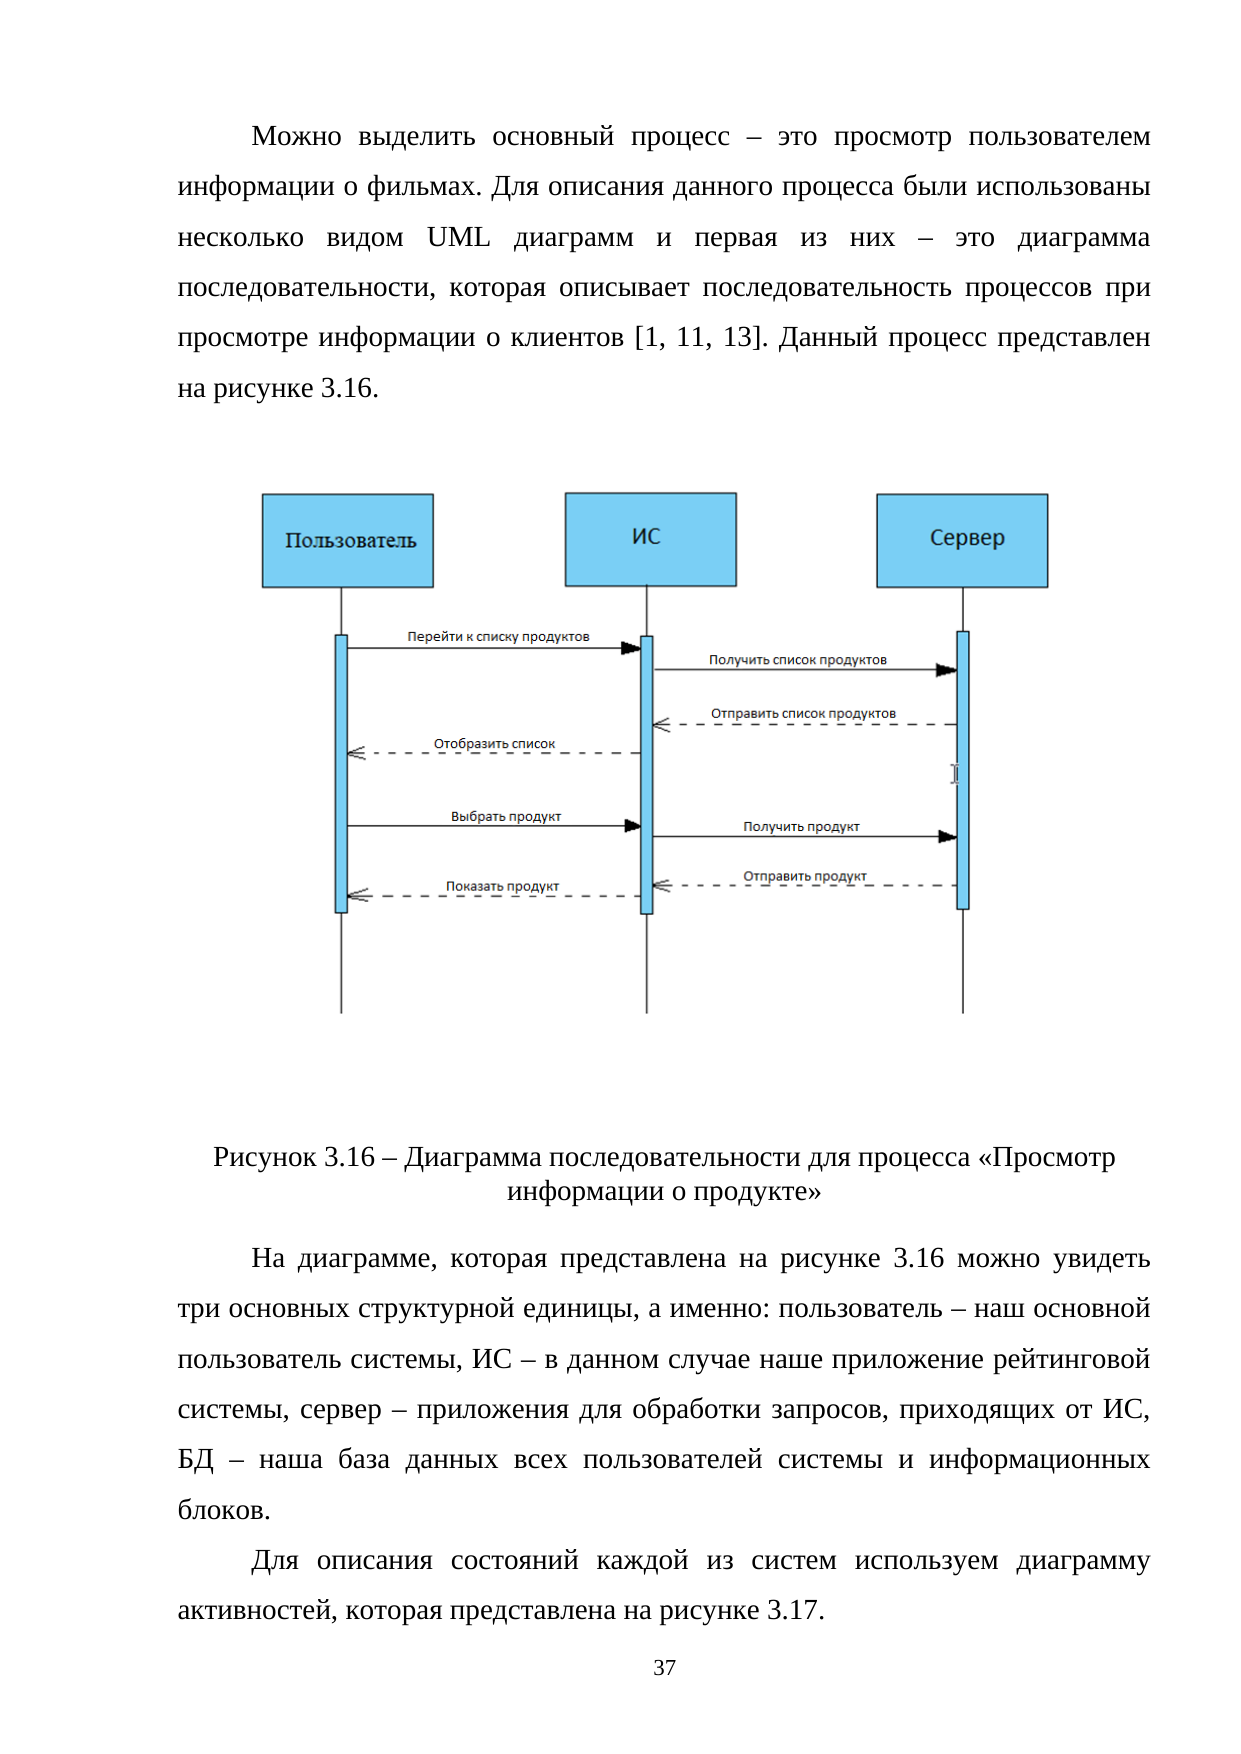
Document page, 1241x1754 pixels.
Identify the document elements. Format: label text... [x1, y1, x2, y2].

picture [190, 453, 1139, 1109]
text На диаграмме, которая представлена на рисунке 3.16 можно увидеть три основных структурной единицы, а именно: пользователь – наш основной пользователь системы, ИС – в данном случае наше приложение рейтинговой системы, сервер – приложения для обработки запросов, приходящих от ИС, БД – наша база данных всех пользователей системы и информационных блоков. [177, 1240, 1152, 1525]
text Для описания состояний каждой из систем используем диаграмму активностей, которая представлена на рисунке 3.17. [177, 1542, 1152, 1626]
text Можно выделить основный процесс – это просмотр пользователем информации о фильмах. Для описания данного процесса были использованы несколько видом UML диаграмм и первая из них – это диаграмма последовательности, которая описывает последовательность процессов при просмотре информации о клиентов [1, 11, 13]. Данный процесс представлен на рисунке 3.16. [177, 118, 1152, 403]
text Рисунок 3.16 – Диаграмма последовательности для процесса «Просмотр информации о продукте» [177, 1139, 1152, 1207]
